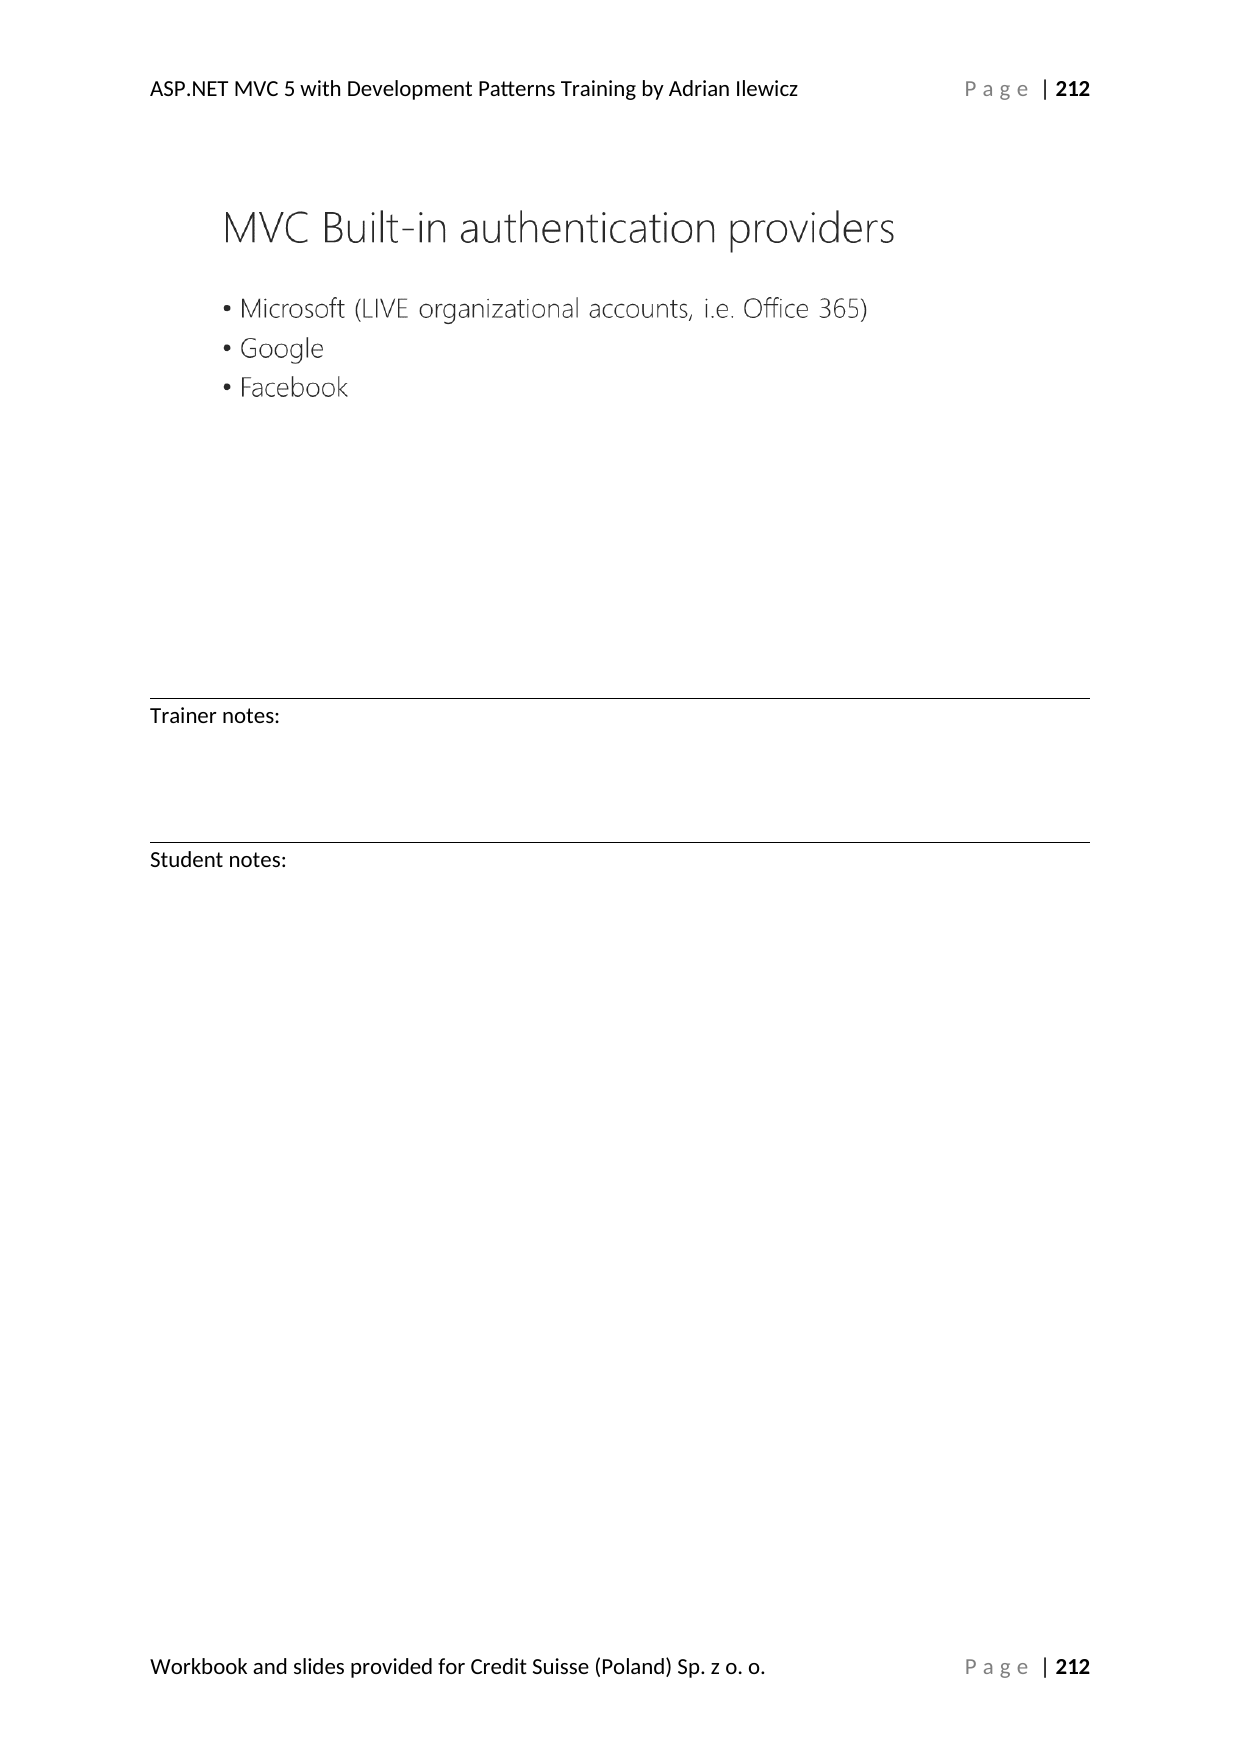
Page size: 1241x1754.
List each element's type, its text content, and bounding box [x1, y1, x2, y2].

text Trainer notes: [150, 699, 1090, 729]
text Student notes: [150, 843, 1090, 873]
picture [150, 149, 1091, 679]
